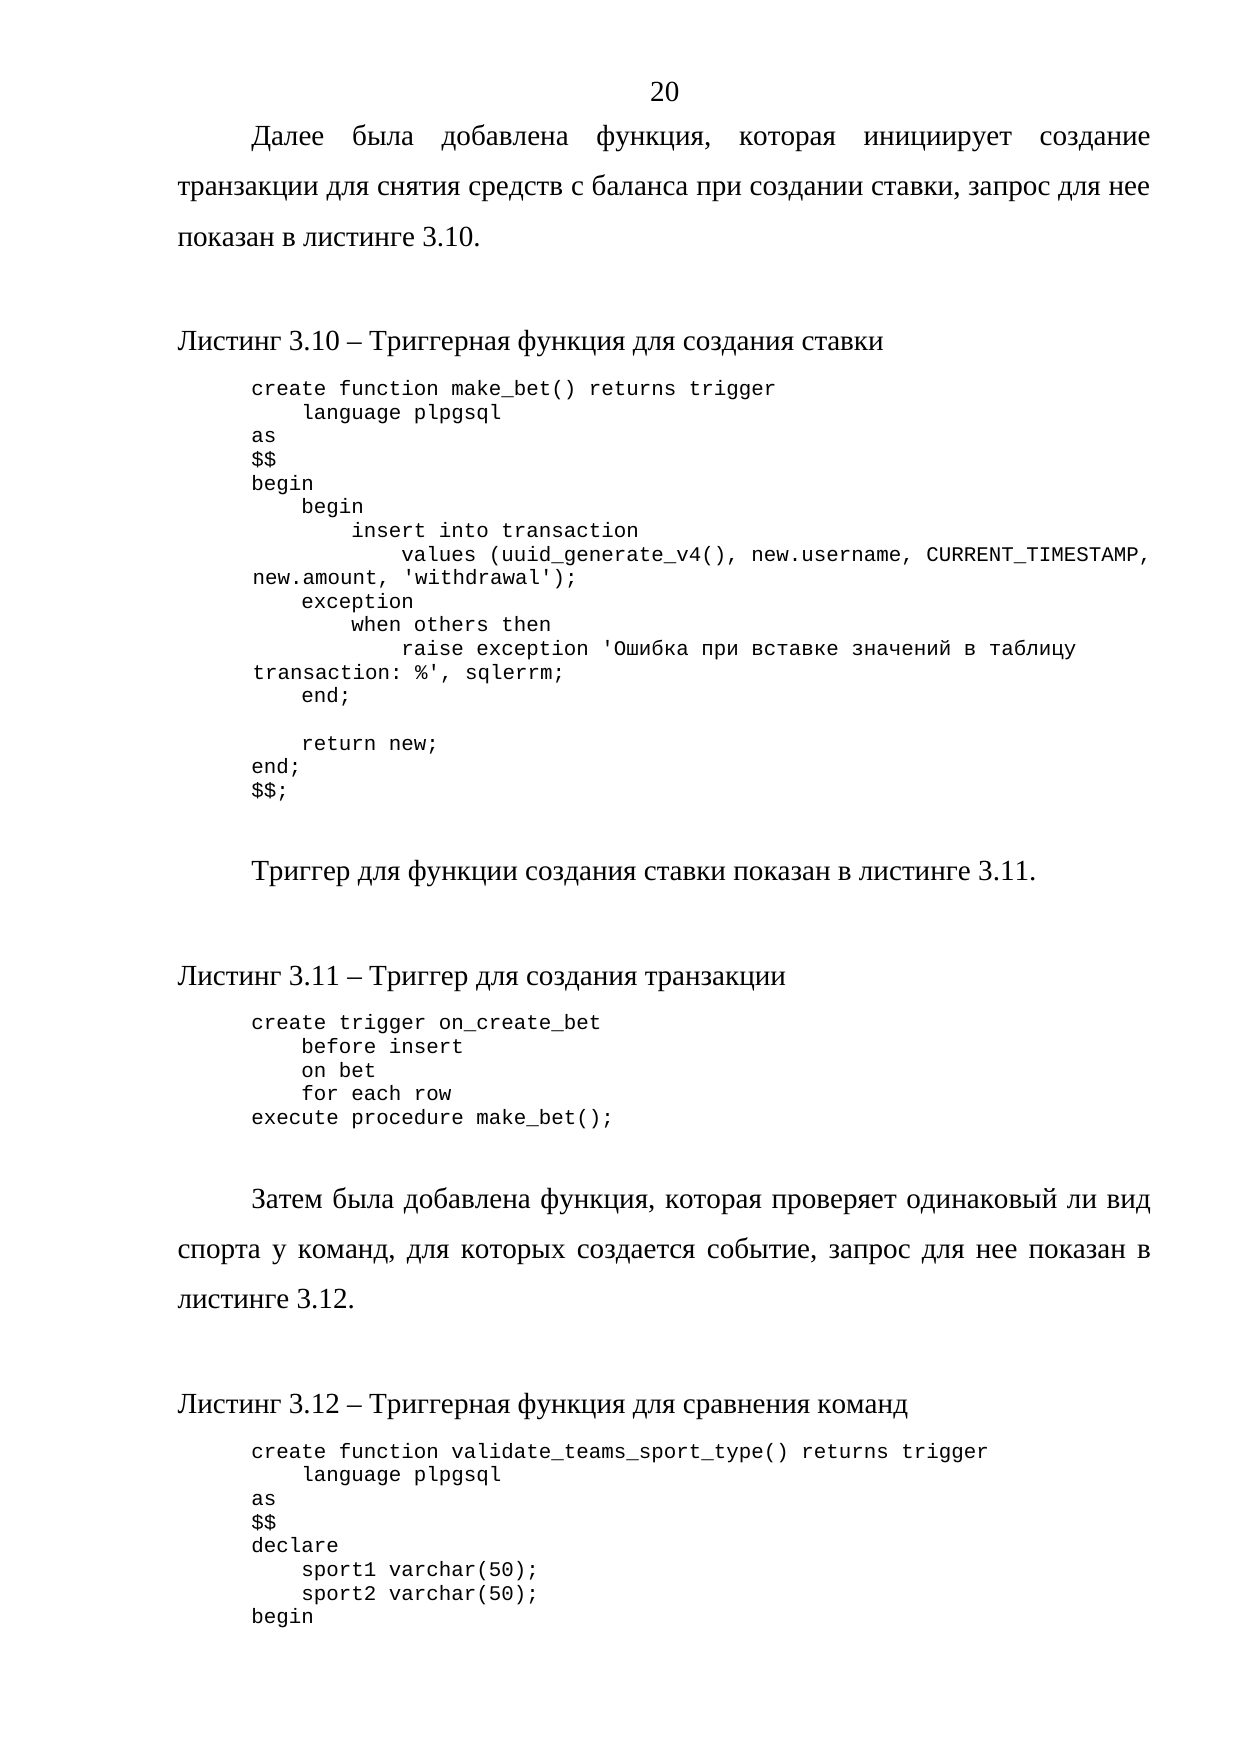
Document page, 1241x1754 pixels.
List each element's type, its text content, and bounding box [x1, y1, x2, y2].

list declare [251, 1535, 1152, 1559]
text Листинг 3.12 – Триггерная функция для сравнения команд [177, 1386, 1152, 1420]
list create trigger on_create_bet [251, 1012, 1152, 1036]
list values (uuid_generate_v4(), new.username, CURRENT_TIMESTAMP, new.amount, 'withdrawal'); [251, 543, 1152, 591]
list as [251, 425, 1152, 449]
list exception [251, 591, 1152, 614]
list on bet [251, 1060, 1152, 1083]
list begin [251, 473, 1152, 496]
list end; [251, 756, 1152, 780]
list Далее была добавлена функция, которая инициирует создание транзакции для снятия средств с баланса при создании ставки, запрос для нее показан в листинге 3.10. [177, 118, 1152, 252]
list $$ [251, 1512, 1152, 1535]
text Листинг 3.11 – Триггер для создания транзакции [177, 958, 1152, 991]
list begin [251, 1606, 1152, 1630]
list return new; [251, 733, 1152, 756]
list create function make_bet() returns trigger [251, 378, 1152, 402]
list insert into transaction [251, 520, 1152, 543]
list before insert [251, 1036, 1152, 1060]
list begin [251, 496, 1152, 520]
list Триггер для функции создания ставки показан в листинге 3.11. [251, 853, 1152, 887]
list for each row [251, 1083, 1152, 1107]
text Листинг 3.10 – Триггерная функция для создания ставки [177, 323, 1152, 357]
list $$ [251, 449, 1152, 473]
list sport2 varchar(50); [251, 1583, 1152, 1606]
list end; [251, 685, 1152, 709]
list language plpgsql [251, 402, 1152, 425]
list when others then [251, 614, 1152, 638]
list $$; [177, 780, 1152, 804]
list as [251, 1488, 1152, 1512]
list execute procedure make_bet(); [177, 1107, 1152, 1131]
list language plpgsql [251, 1464, 1152, 1488]
list raise exception 'Ошибка при вставке значений в таблицу transaction: %', sqlerrm; [251, 638, 1152, 685]
list sport1 varchar(50); [251, 1559, 1152, 1583]
list create function validate_teams_sport_type() returns trigger [251, 1441, 1152, 1464]
list Затем была добавлена функция, которая проверяет одинаковый ли вид спорта у команд, для которых создается событие, запрос для нее показан в листинге 3.12. [177, 1181, 1152, 1315]
